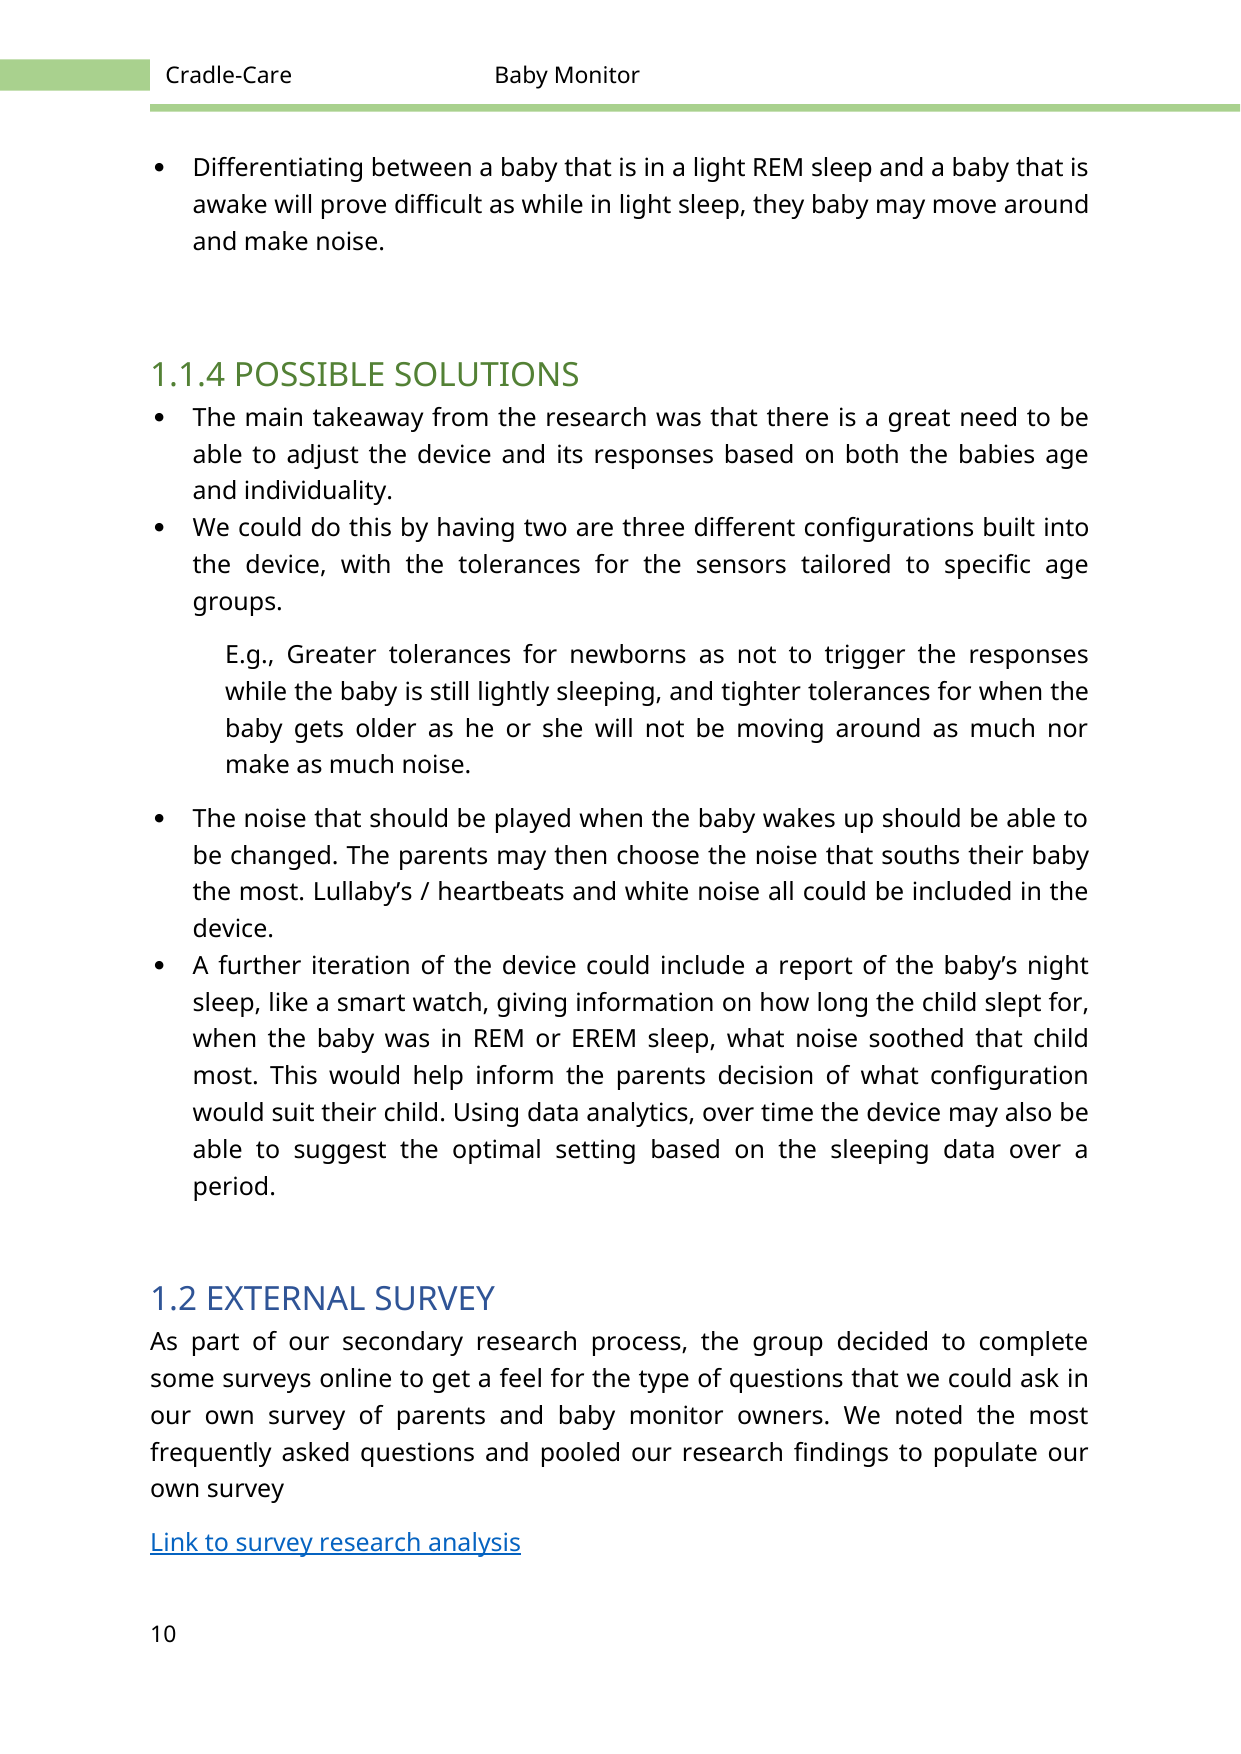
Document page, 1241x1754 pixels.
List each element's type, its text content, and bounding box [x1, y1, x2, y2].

text E.g., Greater tolerances for newborns as not to trigger the responses while the baby is still lightly sleeping, and tighter tolerances for when the baby gets older as he or she will not be moving around as much nor make as much noise. [225, 637, 1090, 781]
subtitle 1.1.4 Possible solutions [150, 351, 1090, 396]
text As part of our secondary research process, the group decided to complete some surveys online to get a feel for the type of questions that we could ask in our own survey of parents and baby monitor owners. We noted the most frequently asked questions and pooled our research findings to populate our own survey [150, 1324, 1090, 1505]
subtitle 1.2 EXTERNAL SURVEY [150, 1275, 1090, 1321]
text Link to survey research analysis [150, 1524, 1090, 1559]
list A further iteration of the device could include a report of the baby’s night sleep, like a smart watch, giving information on how long the child slept for, when the baby was in REM or EREM sleep, what noise soothed that child most. This would help inform the parents decision of what configuration would suit their child. Using data analytics, over time the device may also be able to suggest the optimal setting based on the sleeping data over a period. [155, 948, 1090, 1202]
list We could do this by having two are three different configurations built into the device, with the tolerances for the sensors tailored to specific age groups. [155, 510, 1090, 617]
list The noise that should be played when the baby wakes up should be able to be changed. The parents may then choose the noise that souths their baby the most. Lullaby’s / heartbeats and white noise all could be included in the device. [155, 801, 1090, 945]
list Differentiating between a baby that is in a light REM sleep and a baby that is awake will prove difficult as while in light sleep, they baby may move around and make noise. [155, 150, 1090, 258]
list The main takeaway from the research was that there is a great need to be able to adjust the device and its responses based on both the babies age and individuality. [155, 399, 1090, 507]
